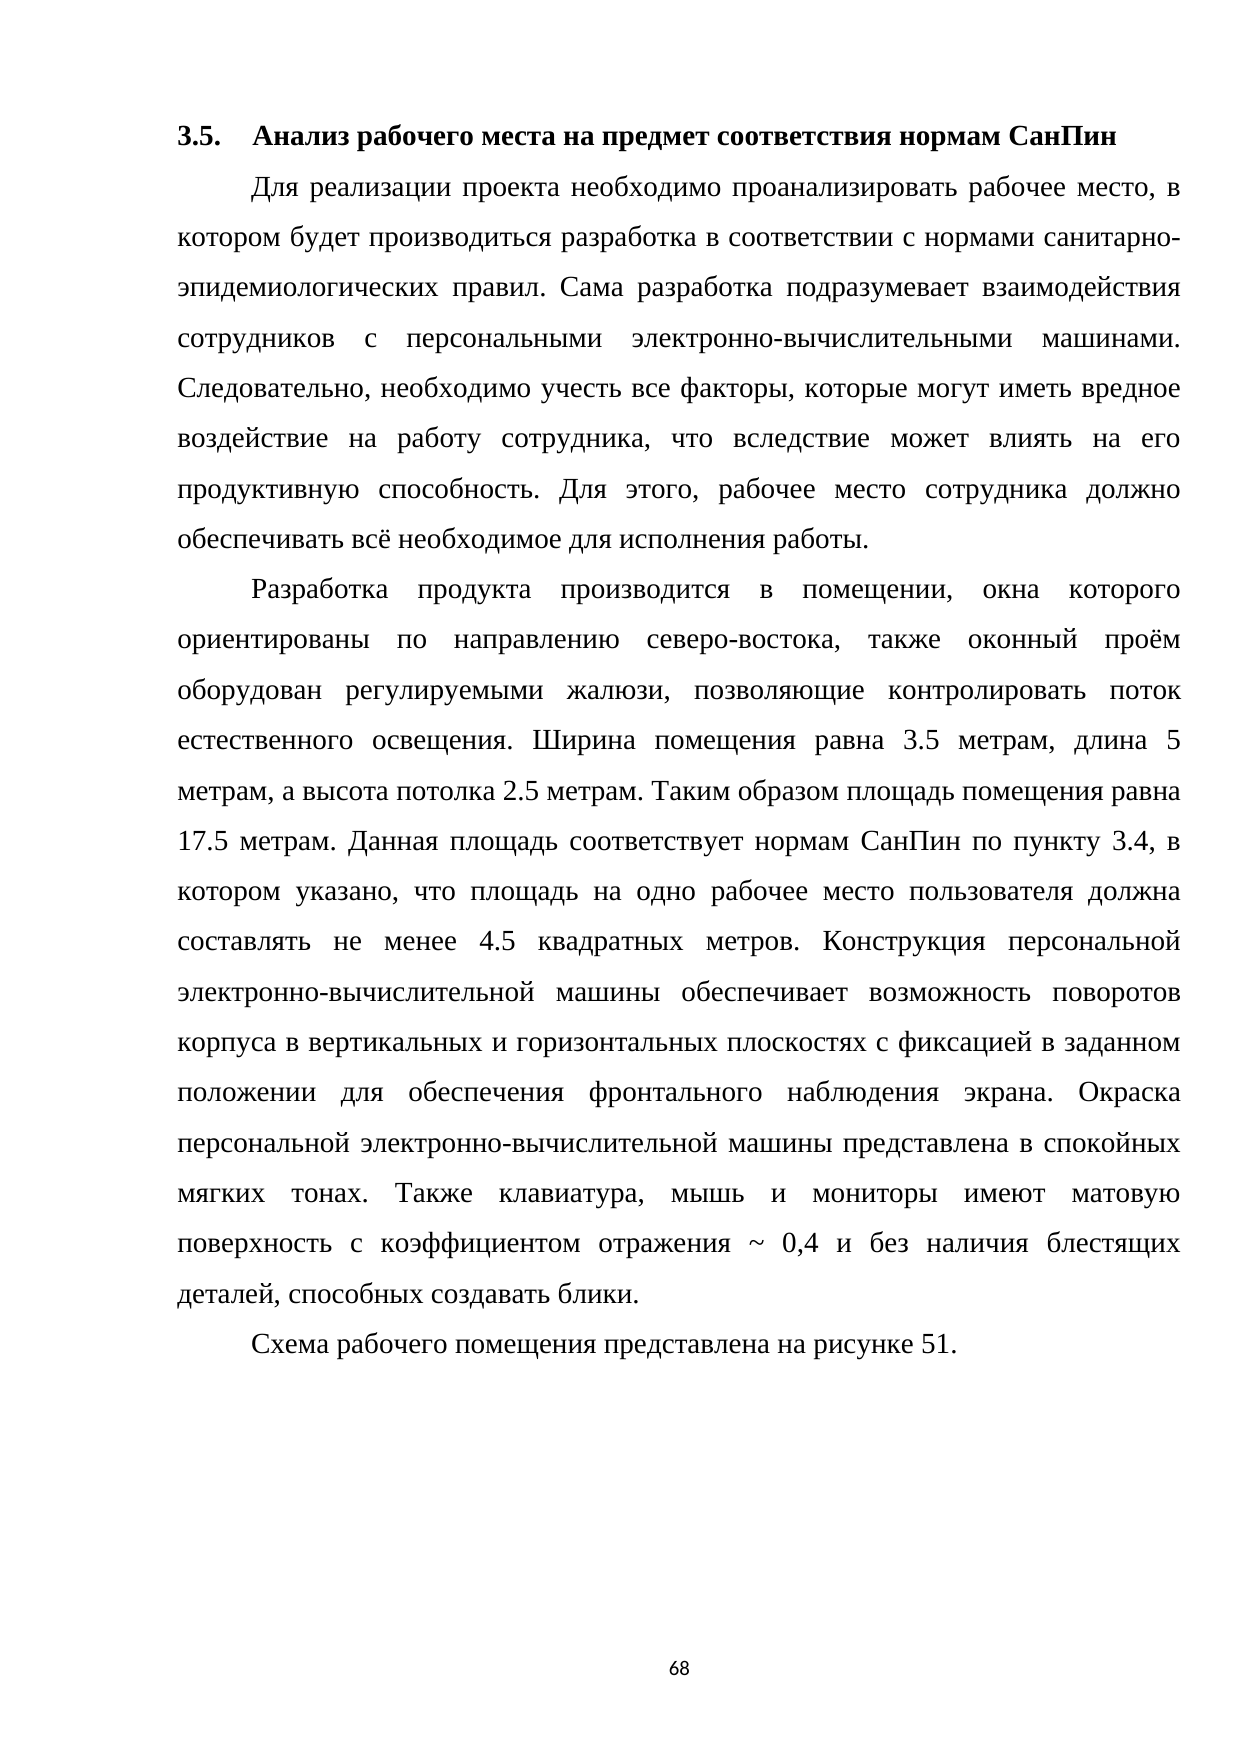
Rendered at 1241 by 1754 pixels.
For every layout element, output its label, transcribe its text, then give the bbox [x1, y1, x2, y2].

text Разработка продукта производится в помещении, окна которого ориентированы по направлению северо-востока, также оконный проём оборудован регулируемыми жалюзи, позволяющие контролировать поток естественного освещения. Ширина помещения равна 3.5 метрам, длина 5 метрам, а высота потолка 2.5 метрам. Таким образом площадь помещения равна 17.5 метрам. Данная площадь соответствует нормам СанПин по пункту 3.4, в котором указано, что площадь на одно рабочее место пользователя должна составлять не менее 4.5 квадратных метров. Конструкция персональной электронно-вычислительной машины обеспечивает возможность поворотов корпуса в вертикальных и горизонтальных плоскостях с фиксацией в заданном положении для обеспечения фронтального наблюдения экрана. Окраска персональной электронно-вычислительной машины представлена в спокойных мягких тонах. Также клавиатура, мышь и мониторы имеют матовую поверхность с коэффициентом отражения ~ 0,4 и без наличия блестящих деталей, способных создавать блики. [177, 571, 1182, 1309]
text Для реализации проекта необходимо проанализировать рабочее место, в котором будет производиться разработка в соответствии с нормами санитарно-эпидемиологических правил. Сама разработка подразумевает взаимодействия сотрудников с персональными электронно-вычислительными машинами. Следовательно, необходимо учесть все факторы, которые могут иметь вредное воздействие на работу сотрудника, что вследствие может влиять на его продуктивную способность. Для этого, рабочее место сотрудника должно обеспечивать всё необходимое для исполнения работы. [177, 169, 1182, 554]
subtitle Анализ рабочего места на предмет соответствия нормам СанПин [177, 118, 1182, 152]
text Схема рабочего помещения представлена на рисунке 51. [177, 1326, 1182, 1359]
